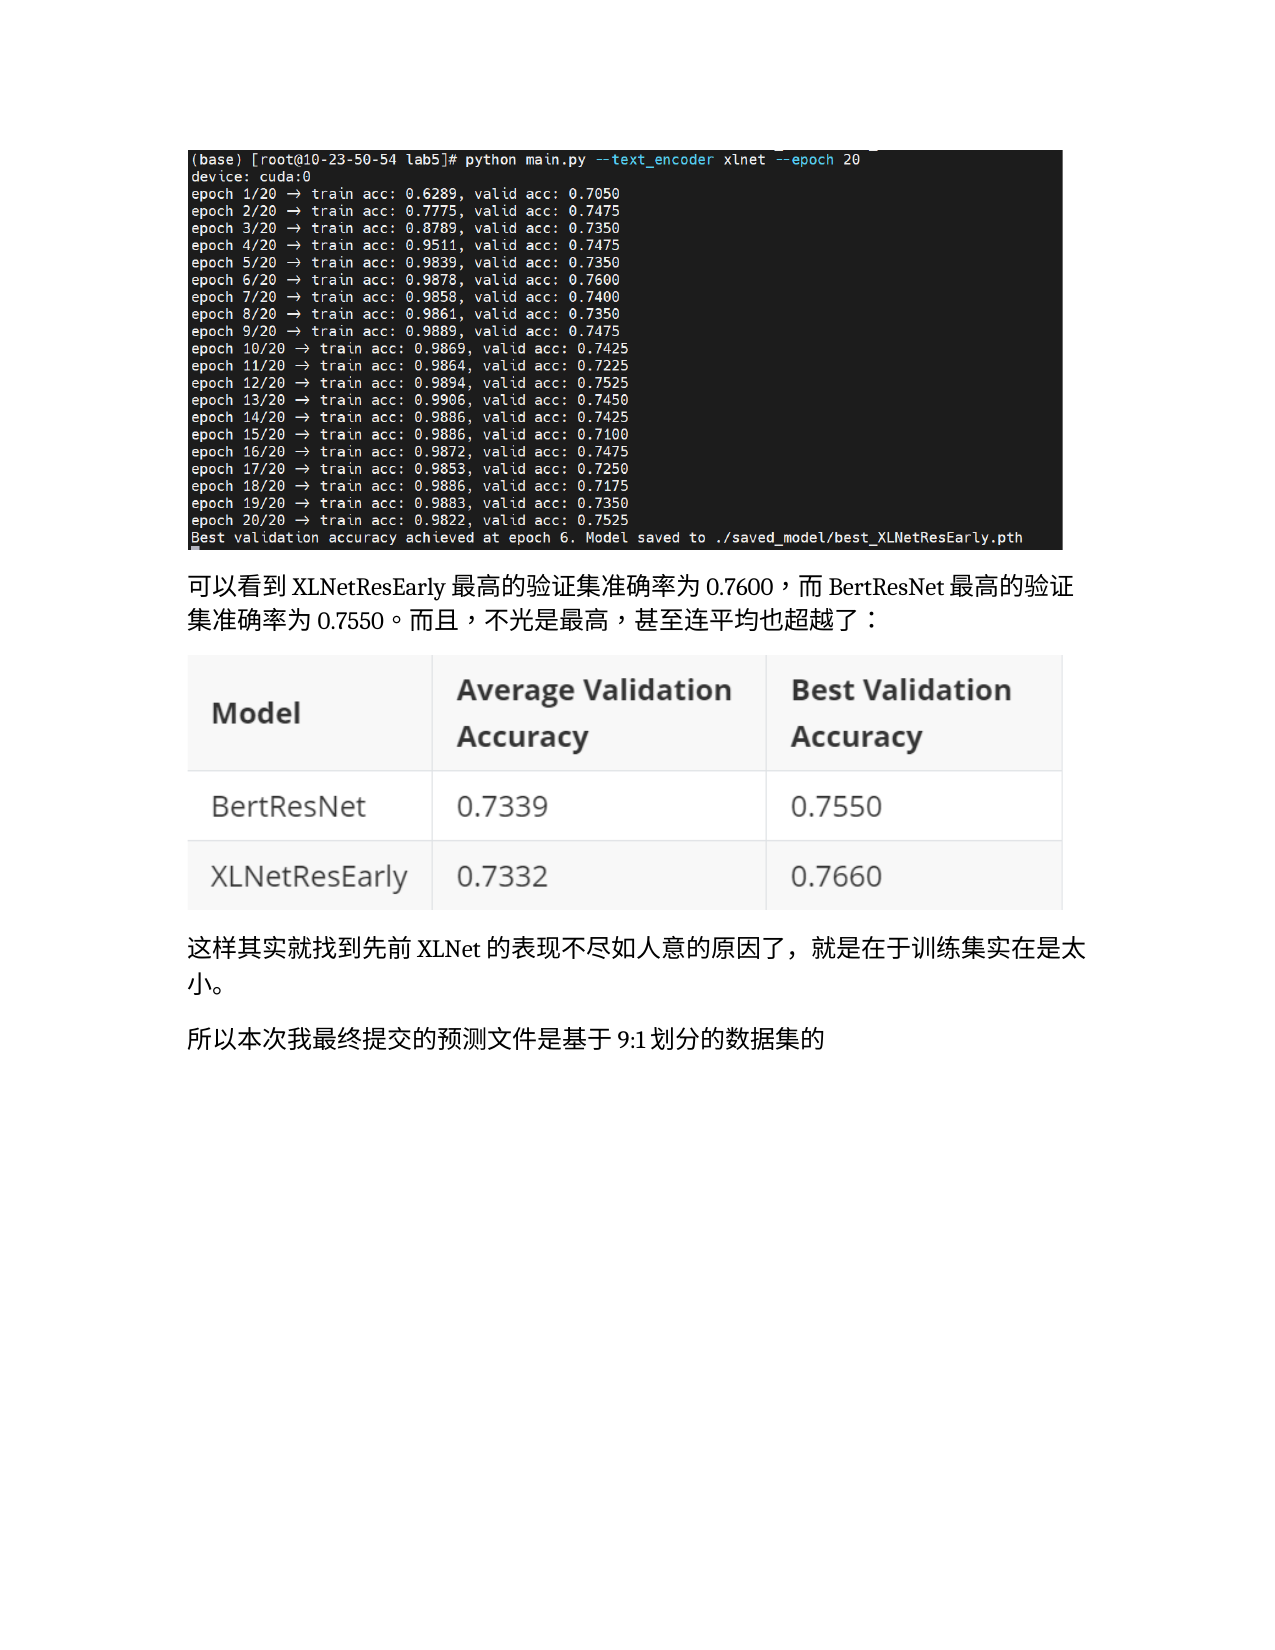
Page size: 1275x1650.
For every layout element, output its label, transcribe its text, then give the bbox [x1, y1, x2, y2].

text 所以本次我最终提交的预测文件是基于9:1划分的数据集的 [187, 1020, 1087, 1056]
text 这样其实就找到先前XLNet的表现不尽如人意的原因了，就是在于训练集实在是太小。 [187, 928, 1087, 1001]
text 可以看到XLNetResEarly最高的验证集准确率为0.7600，而BertResNet最高的验证集准确率为0.7550。而且，不光是最高，甚至连平均也超越了： [187, 569, 1087, 637]
picture [187, 655, 1063, 910]
picture [187, 150, 1063, 550]
